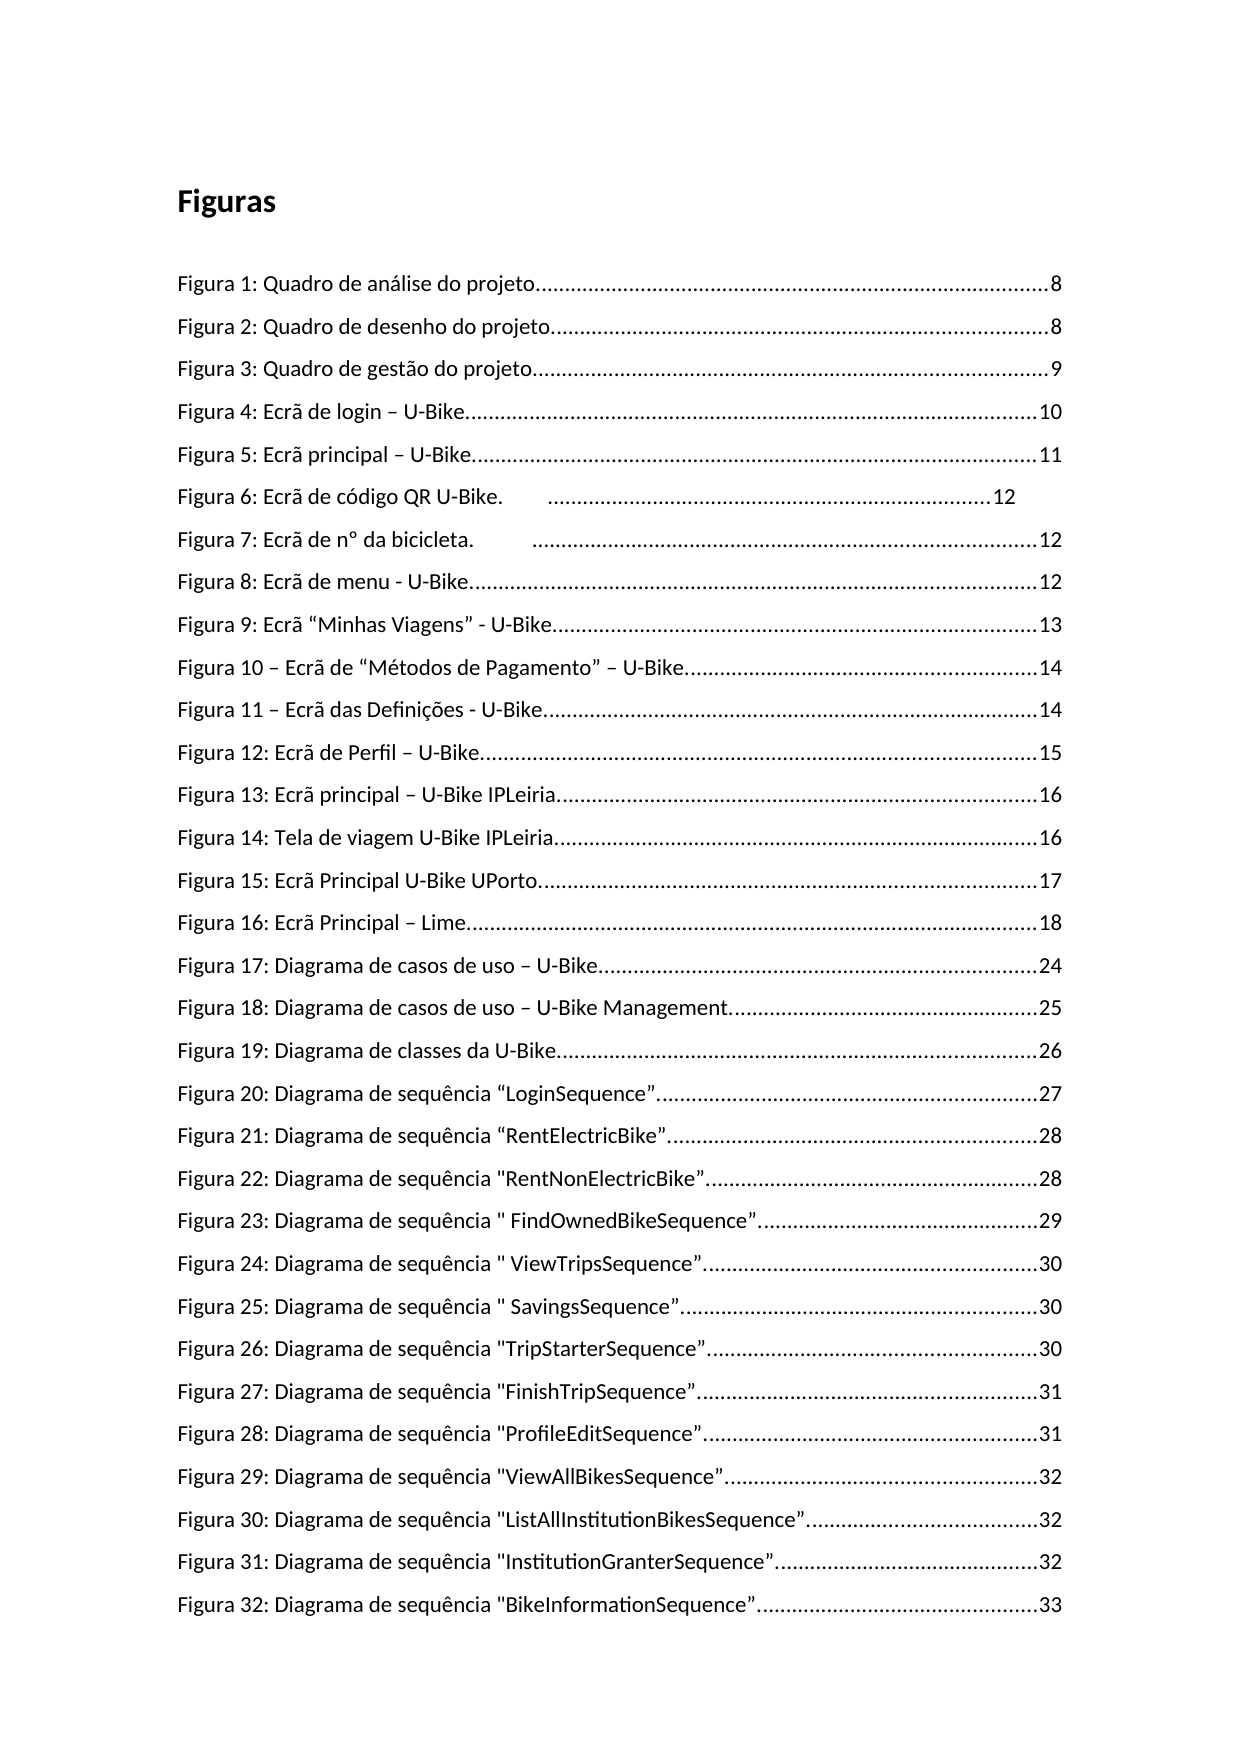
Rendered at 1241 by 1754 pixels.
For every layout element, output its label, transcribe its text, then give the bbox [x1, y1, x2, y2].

text Figura 17: Diagrama de casos de uso – U-Bike. 24 [177, 951, 1063, 979]
text Figura 14: Tela de viagem U-Bike IPLeiria. 16 [177, 823, 1063, 851]
text Figura 12: Ecrã de Perfil – U-Bike. 15 [177, 738, 1063, 766]
text Figura 21: Diagrama de sequência “RentElectricBike”. 28 [177, 1121, 1063, 1149]
text Figura 15: Ecrã Principal U-Bike UPorto. 17 [177, 866, 1063, 894]
text Figura 24: Diagrama de sequência " ViewTripsSequence”. 30 [177, 1249, 1063, 1277]
text Figura 27: Diagrama de sequência "FinishTripSequence”. 31 [177, 1377, 1063, 1405]
text Figura 20: Diagrama de sequência “LoginSequence”. 27 [177, 1079, 1063, 1107]
text Figura 18: Diagrama de casos de uso – U-Bike Management. 25 [177, 993, 1063, 1022]
text Figura 23: Diagrama de sequência " FindOwnedBikeSequence”. 29 [177, 1207, 1063, 1234]
text Figura 5: Ecrã principal – U-Bike. 11 [177, 440, 1063, 468]
text Figura 7: Ecrã de nº da bicicleta. 12 [177, 525, 1063, 553]
text Figura 26: Diagrama de sequência "TripStarterSequence”. 30 [177, 1334, 1063, 1362]
text Figura 19: Diagrama de classes da U-Bike. 26 [177, 1036, 1063, 1064]
text Figura 30: Diagrama de sequência "ListAllInstitutionBikesSequence”. 32 [177, 1505, 1063, 1533]
text Figura 29: Diagrama de sequência "ViewAllBikesSequence”. 32 [177, 1462, 1063, 1490]
text Figura 2: Quadro de desenho do projeto. 8 [177, 312, 1063, 340]
text Figura 1: Quadro de análise do projeto. 8 [177, 269, 1063, 297]
text Figura 16: Ecrã Principal – Lime. 18 [177, 908, 1063, 936]
subtitle Figuras [177, 180, 1063, 221]
text Figura 25: Diagrama de sequência " SavingsSequence”. 30 [177, 1292, 1063, 1320]
text Figura 3: Quadro de gestão do projeto. 9 [177, 354, 1063, 382]
text Figura 10 – Ecrã de “Métodos de Pagamento” – U-Bike. 14 [177, 653, 1063, 681]
text Figura 9: Ecrã “Minhas Viagens” - U-Bike. 13 [177, 610, 1063, 638]
text Figura 6: Ecrã de código QR U-Bike. . 12 [177, 482, 1063, 510]
text Figura 22: Diagrama de sequência "RentNonElectricBike”. 28 [177, 1164, 1063, 1192]
text Figura 8: Ecrã de menu - U-Bike. 12 [177, 567, 1063, 596]
text Figura 4: Ecrã de login – U-Bike. 10 [177, 397, 1063, 425]
text Figura 13: Ecrã principal – U-Bike IPLeiria. 16 [177, 781, 1063, 808]
text Figura 11 – Ecrã das Definições - U-Bike. 14 [177, 695, 1063, 723]
text Figura 32: Diagrama de sequência "BikeInformationSequence”. 33 [177, 1590, 1063, 1618]
text Figura 28: Diagrama de sequência "ProfileEditSequence”. 31 [177, 1419, 1063, 1448]
text Figura 31: Diagrama de sequência "InstitutionGranterSequence”. 32 [177, 1547, 1063, 1575]
